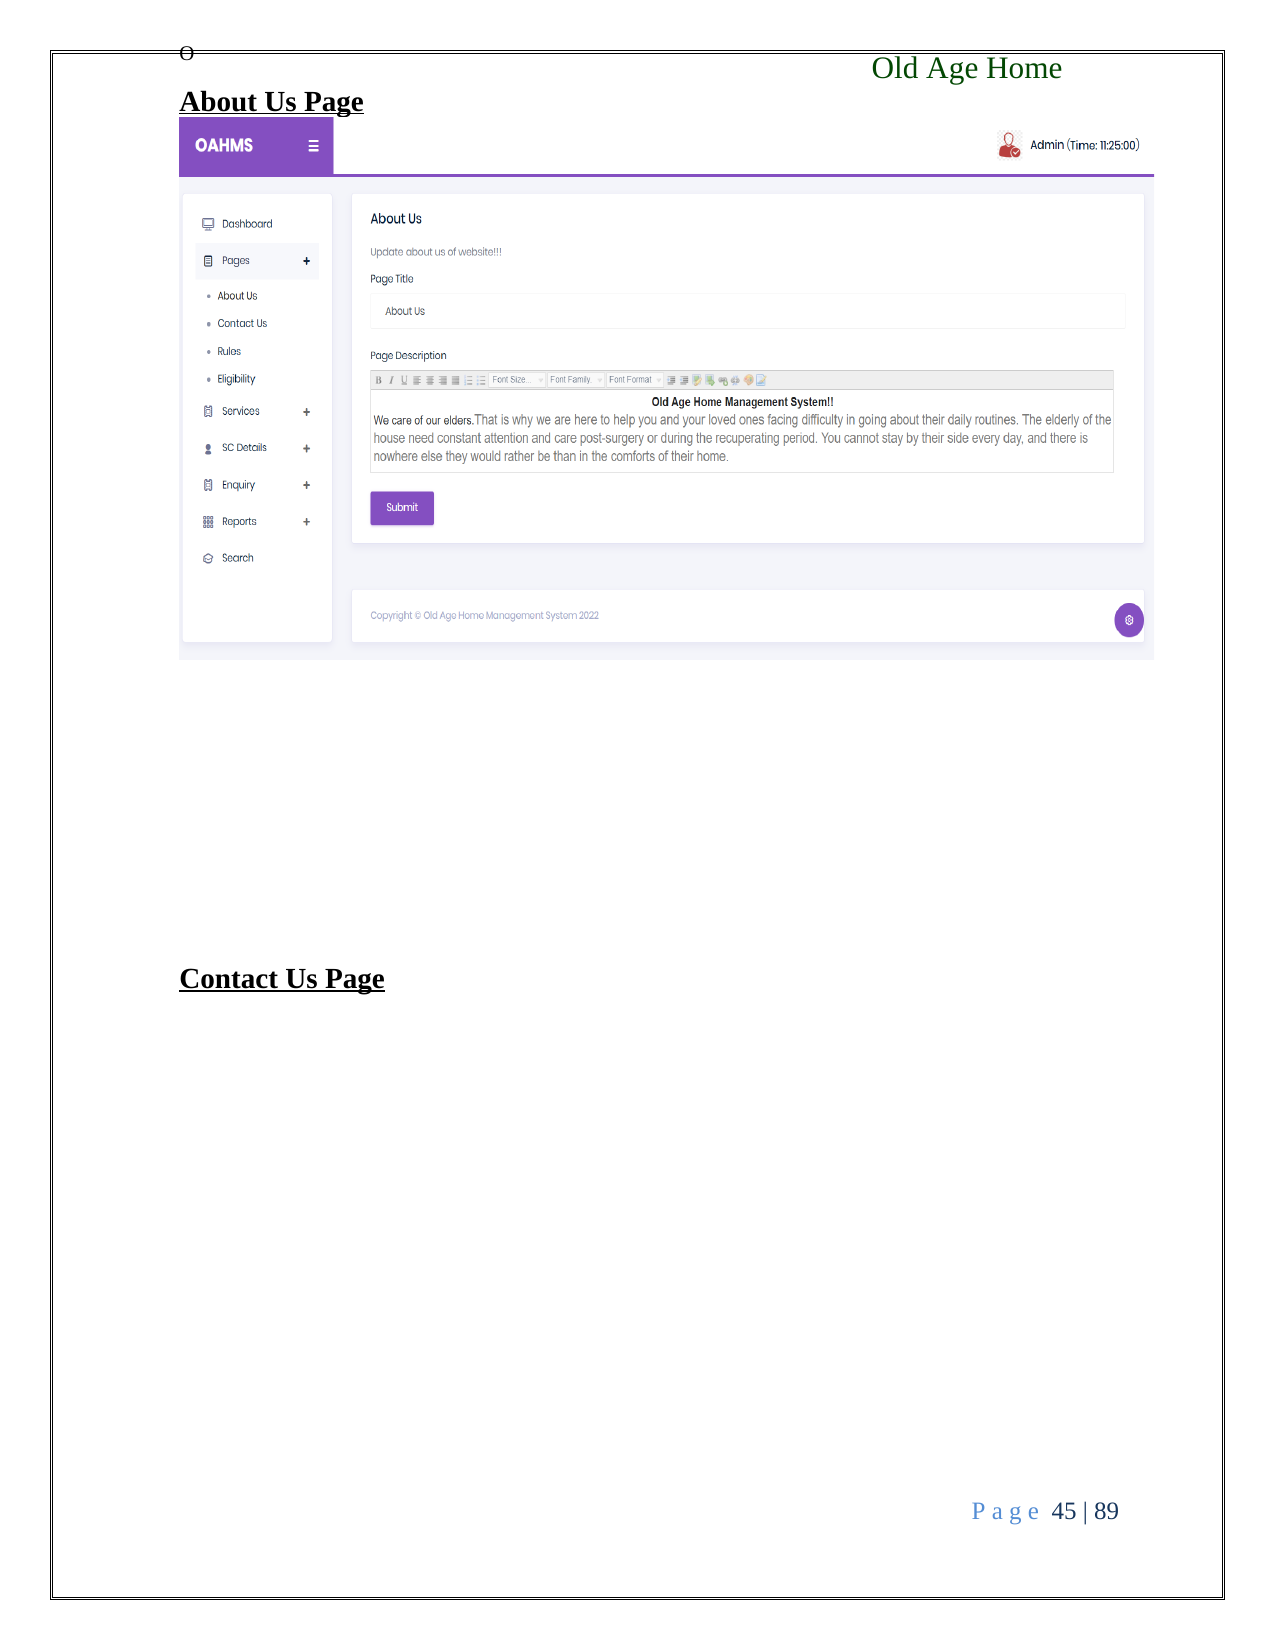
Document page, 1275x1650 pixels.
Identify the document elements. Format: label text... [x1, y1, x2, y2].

picture [179, 117, 1155, 660]
text Contact Us Page [179, 961, 1146, 995]
text About Us Page [179, 84, 1146, 117]
